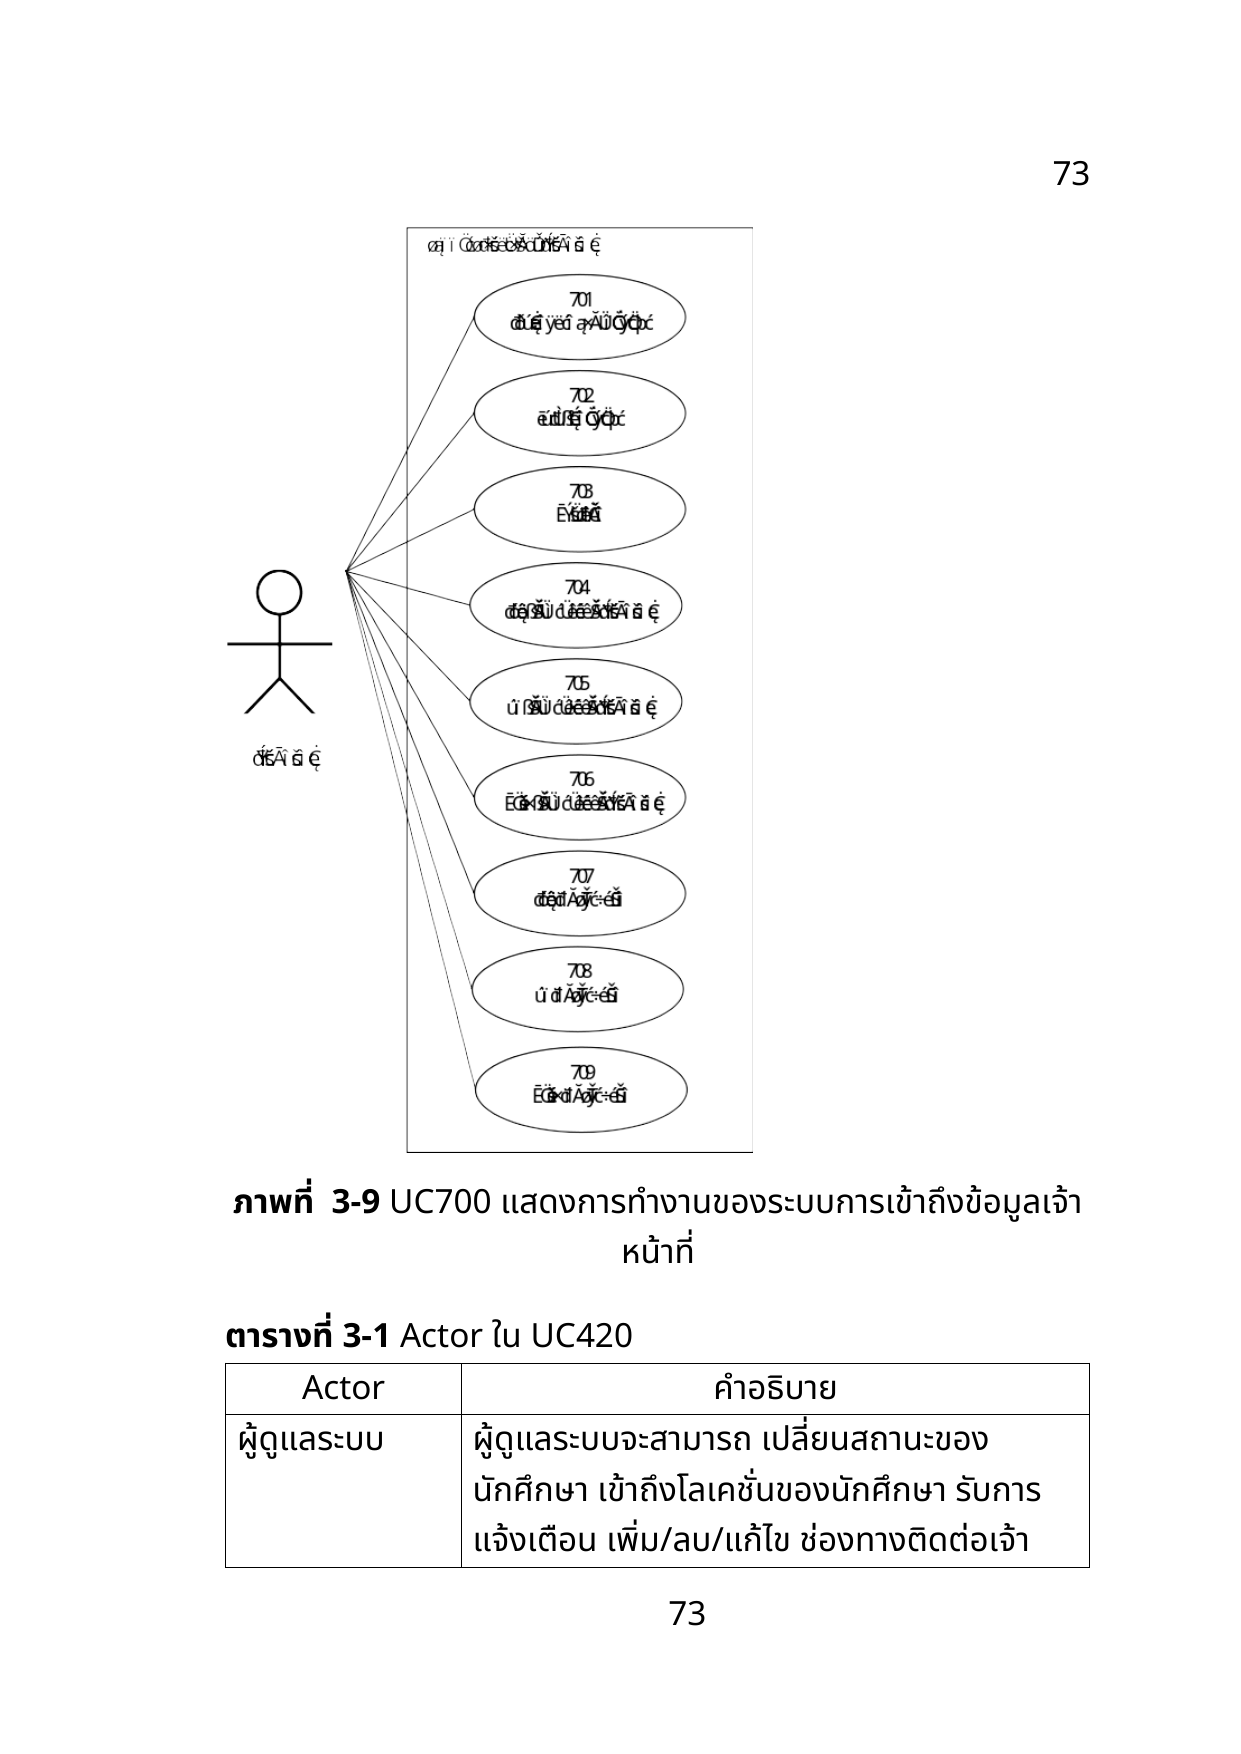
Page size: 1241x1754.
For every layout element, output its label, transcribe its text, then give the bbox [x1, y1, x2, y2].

subtitle UC700 แสดงการทำงานของระบบการเข้าถึงข้อมูลเจ้าหน้าที่ [225, 1178, 1090, 1279]
subtitle Actor ใน UC420 [225, 1312, 1090, 1363]
table_cell ผู้ดูแลระบบ [226, 1415, 461, 1567]
table_header คำอธิบาย [462, 1364, 1089, 1414]
table_header Actor [226, 1364, 461, 1414]
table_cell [462, 1415, 1089, 1567]
